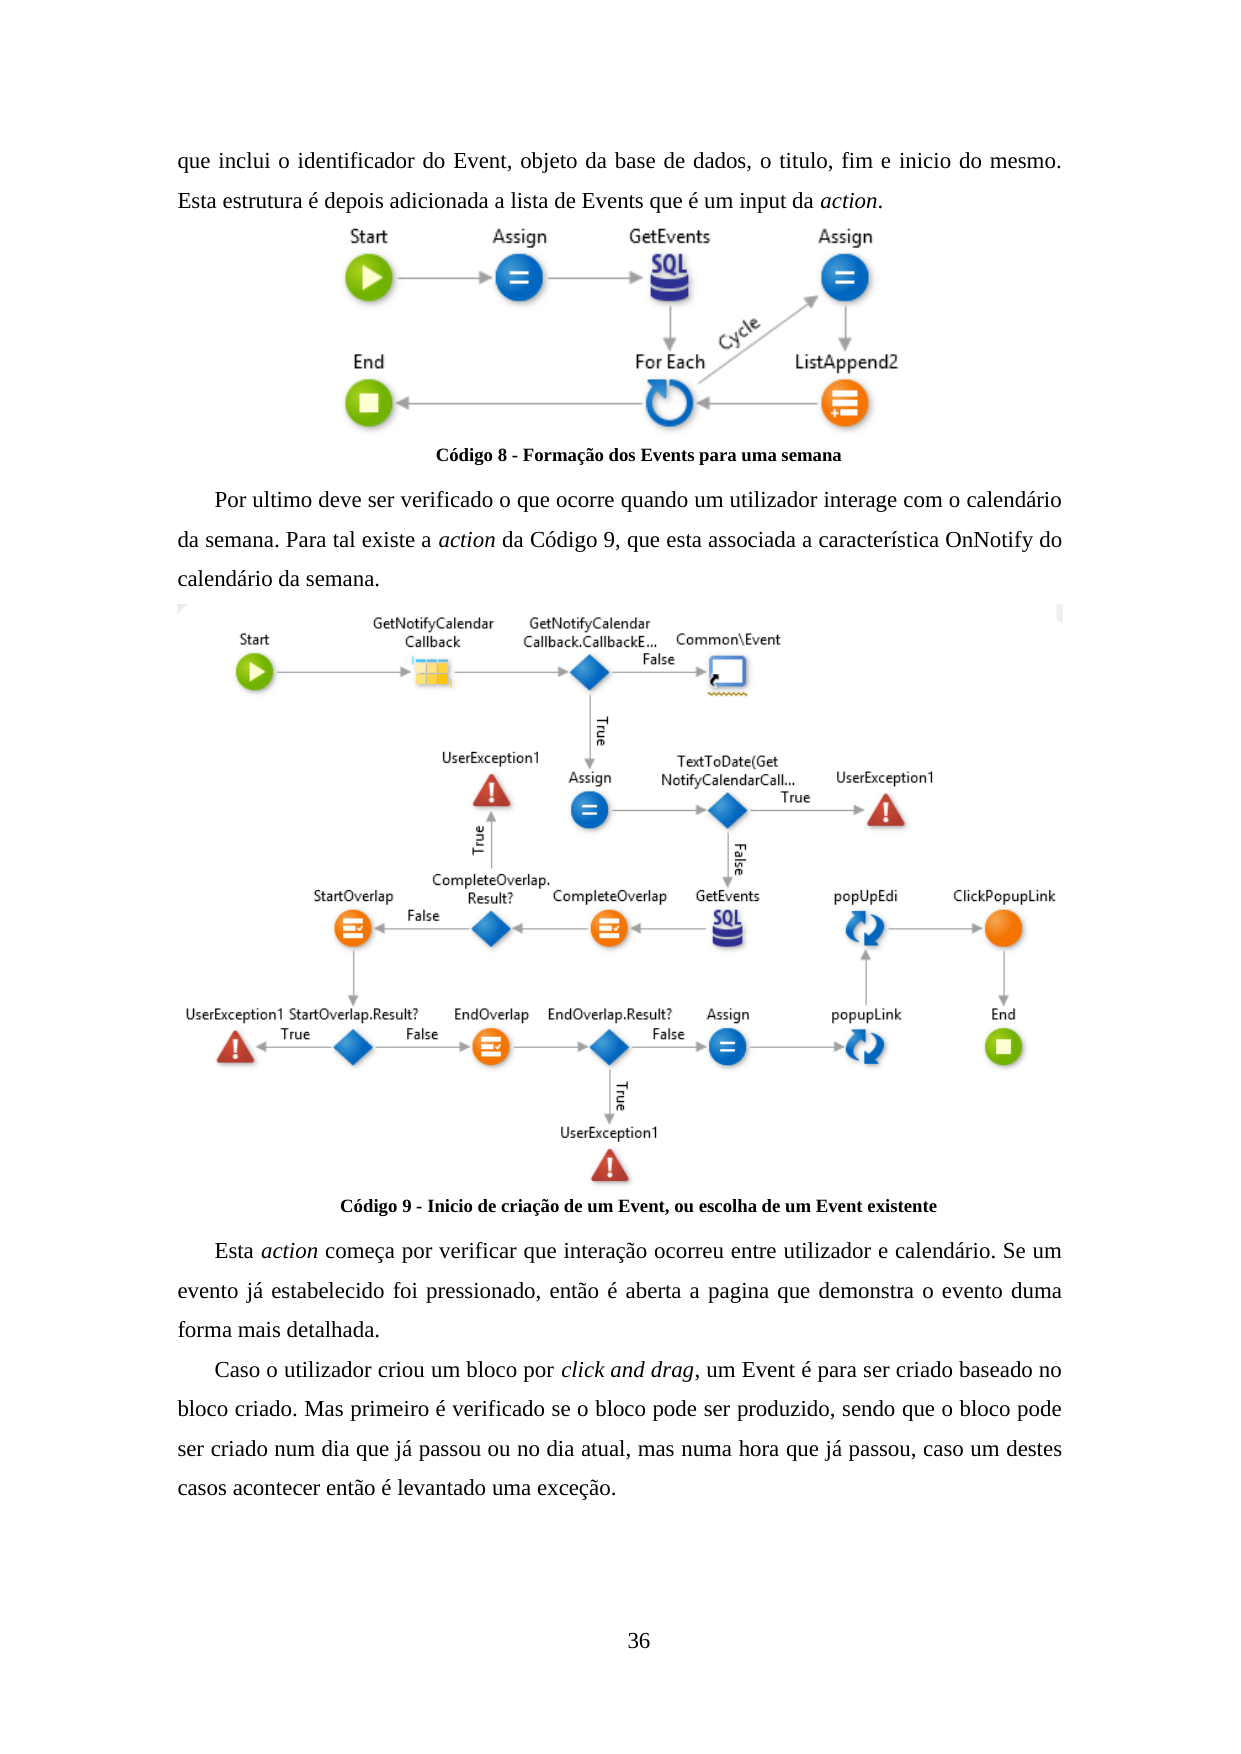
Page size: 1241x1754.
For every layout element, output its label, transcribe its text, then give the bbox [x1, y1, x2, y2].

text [177, 148, 1063, 213]
text Esta action começa por verificar que interação ocorreu entre utilizador e calendário. Se um evento já estabelecido foi pressionado, então é aberta a pagina que demonstra o evento duma forma mais detalhada. [177, 1237, 1063, 1343]
picture [177, 604, 1063, 1196]
text Caso o utilizador criou um bloco por click and drag, um Event é para ser criado baseado no bloco criado. Mas primeiro é verificado se o bloco pode ser produzido, sendo que o bloco pode ser criado num dia que já passou ou no dia atual, mas numa hora que já passou, caso um destes casos acontecer então é levantado uma exceção. [177, 1356, 1063, 1501]
text Por ultimo deve ser verificado o que ocorre quando um utilizador interage com o calendário da semana. Para tal existe a action da Código 9, que esta associada a característica OnNotify do calendário da semana. [177, 486, 1063, 591]
picture [330, 226, 910, 444]
